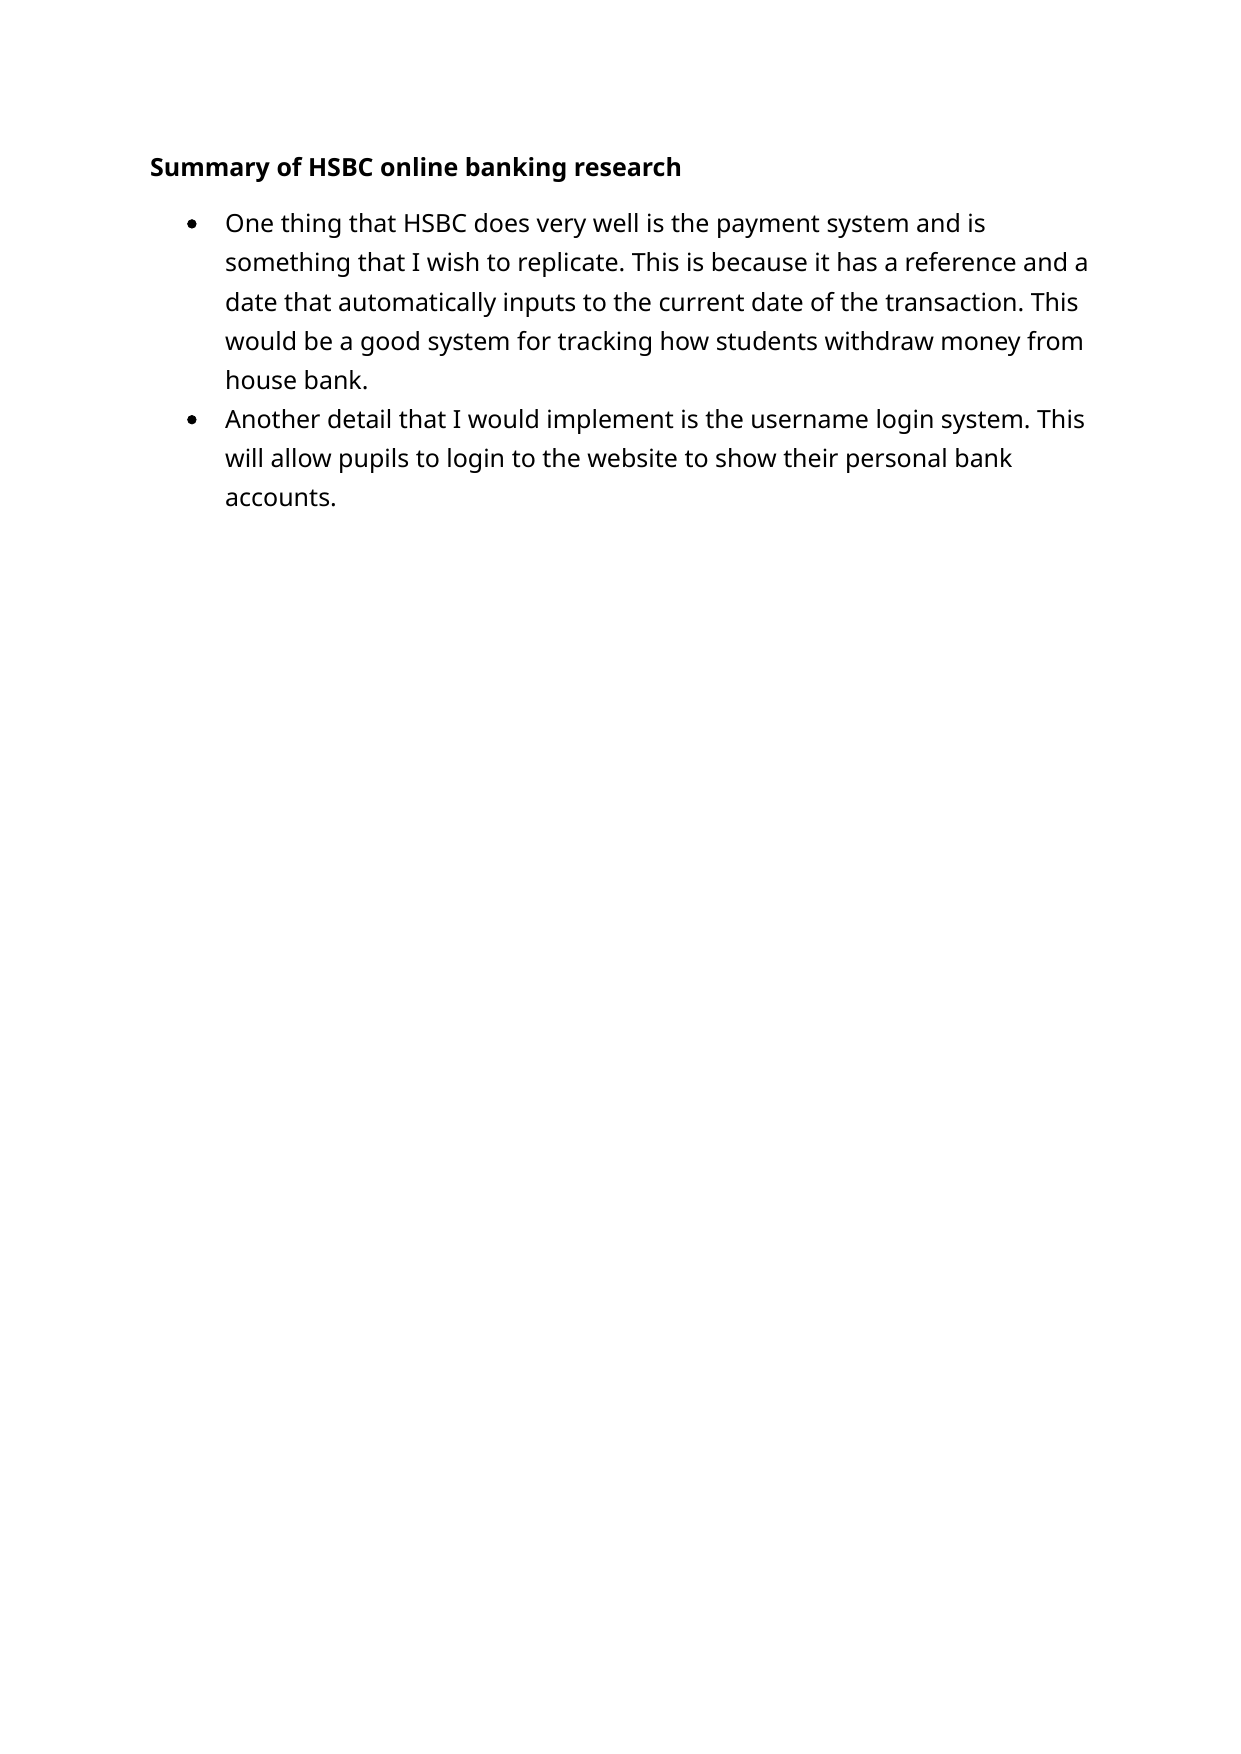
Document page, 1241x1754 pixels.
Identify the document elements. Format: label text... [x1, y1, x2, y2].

text Summary of HSBC online banking research [150, 150, 1090, 184]
list Another detail that I would implement is the username login system. This will allow pupils to login to the website to show their personal bank accounts. [187, 402, 1090, 514]
list One thing that HSBC does very well is the payment system and is something that I wish to replicate. This is because it has a reference and a date that automatically inputs to the current date of the transaction. This would be a good system for tracking how students withdraw money from house bank. [187, 206, 1090, 397]
